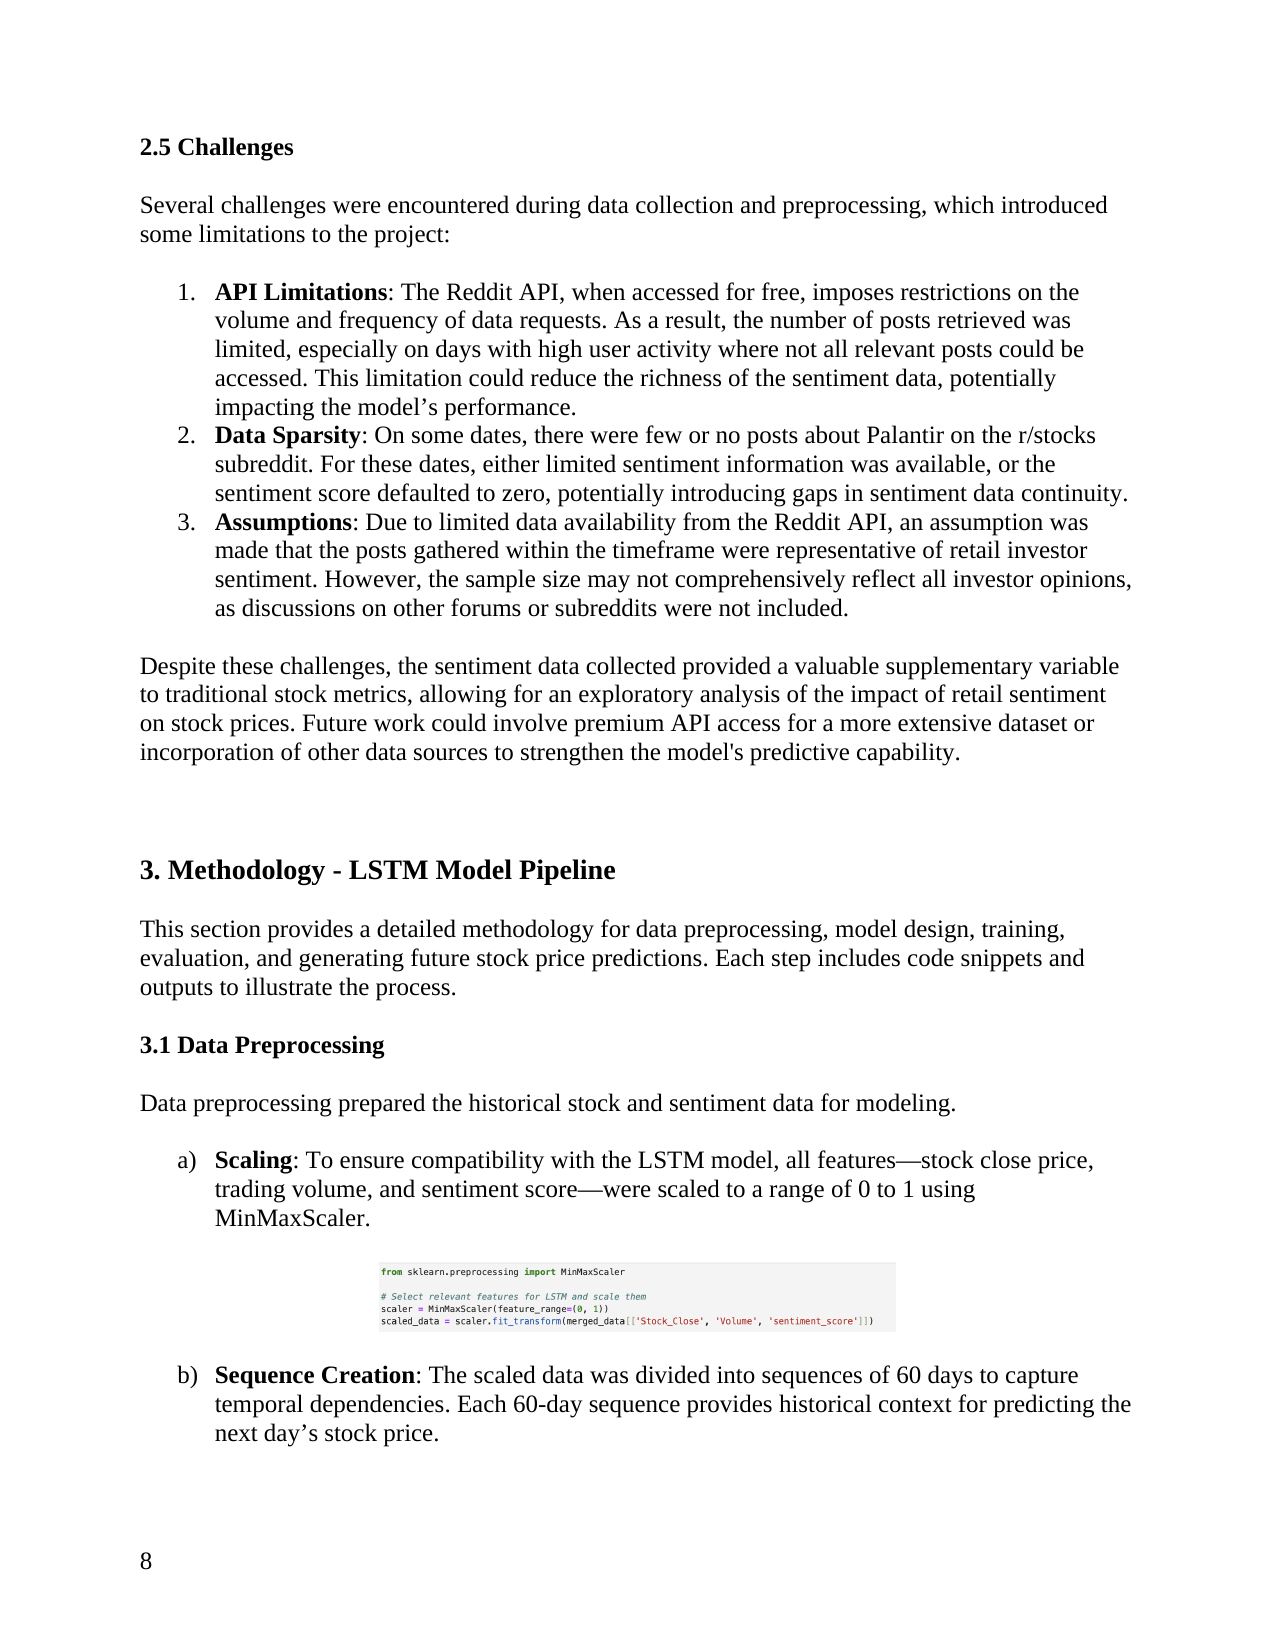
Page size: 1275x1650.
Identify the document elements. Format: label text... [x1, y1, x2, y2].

text Data preprocessing prepared the historical stock and sentiment data for modeling. [139, 1088, 1136, 1116]
text This section provides a detailed methodology for data preprocessing, model design, training, evaluation, and generating future stock price predictions. Each step includes code snippets and outputs to illustrate the process. [139, 914, 1136, 1001]
picture [379, 1261, 897, 1332]
list Scaling: To ensure compatibility with the LSTM model, all features—stock close price, trading volume, and sentiment score—were scaled to a range of 0 to 1 using MinMaxScaler. [177, 1146, 1136, 1232]
text Despite these challenges, the sentiment data collected provided a valuable supplementary variable to traditional stock metrics, allowing for an exploratory analysis of the impact of retail sentiment on stock prices. Future work could involve premium API access for a more extensive dataset or incorporation of other data sources to strengthen the model's predictive capability. [139, 651, 1136, 766]
list Assumptions: Due to limited data availability from the Reddit API, an assumption was made that the posts gathered within the timeframe were representative of retail investor sentiment. However, the sample size may not comprehensively reflect all investor opinions, as discussions on other forums or subreddits were not included. [177, 507, 1136, 622]
text Several challenges were encountered during data collection and preprocessing, which introduced some limitations to the project: [139, 190, 1136, 247]
text 2.5 Challenges [139, 132, 1136, 161]
text 3. Methodology - LSTM Model Pipeline [139, 853, 1136, 885]
list Data Sparsity: On some dates, there were few or no posts about Palantir on the r/stocks subreddit. For these dates, either limited sentiment information was available, or the sentiment score defaulted to zero, potentially introducing gaps in sentiment data continuity. [177, 420, 1136, 507]
text 3.1 Data Preprocessing [139, 1030, 1136, 1058]
list API Limitations: The Reddit API, when accessed for free, imposes restrictions on the volume and frequency of data requests. As a result, the number of posts retrieved was limited, especially on days with high user activity where not all relevant posts could be accessed. This limitation could reduce the richness of the sentiment data, potentially impacting the model’s performance. [177, 277, 1136, 420]
list Sequence Creation: The scaled data was divided into sequences of 60 days to capture temporal dependencies. Each 60-day sequence provides historical context for predicting the next day’s stock price. [177, 1360, 1136, 1447]
